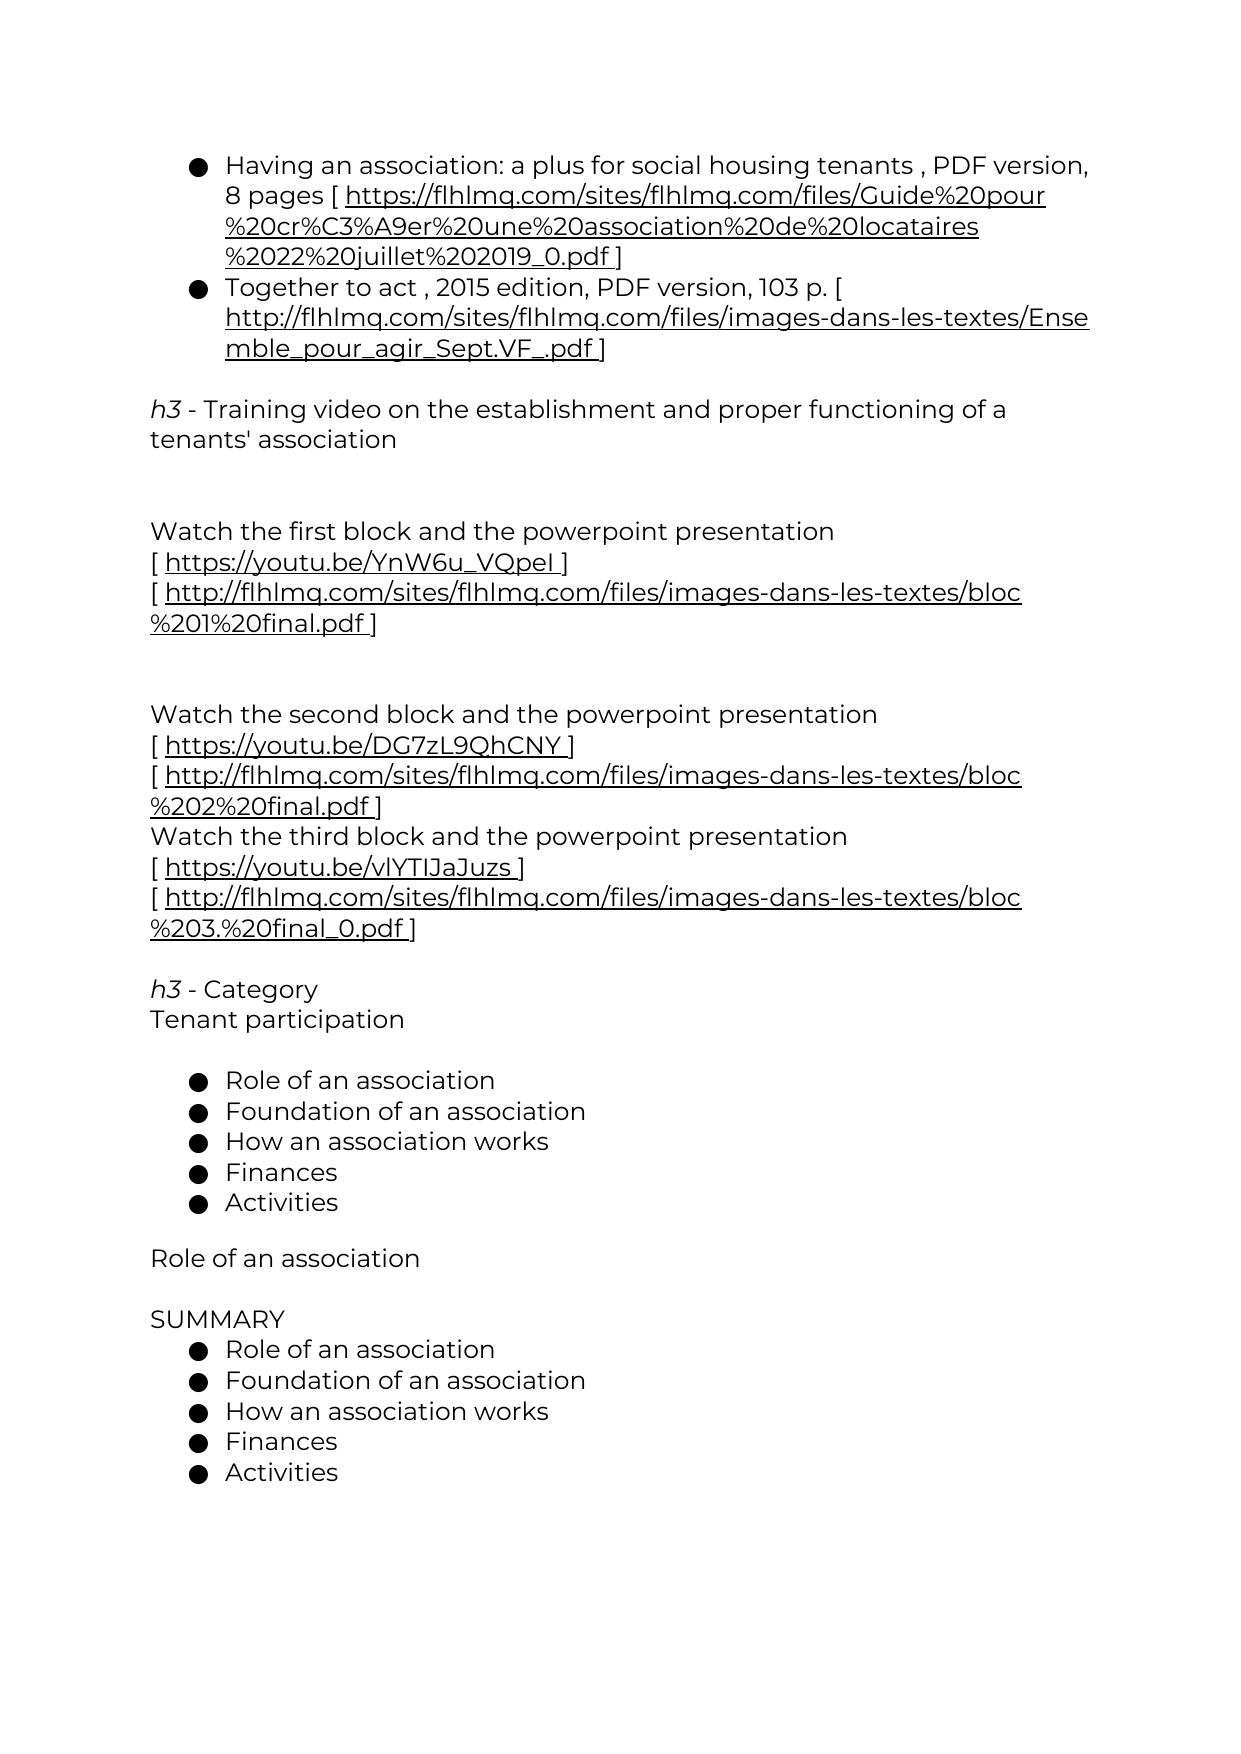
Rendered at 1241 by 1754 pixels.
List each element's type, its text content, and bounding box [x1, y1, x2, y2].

list Foundation of an association [187, 1365, 1090, 1396]
list Having an association: a plus for social housing tenants , PDF version, 8 pages [ https://flhlmq.com/sites/flhlmq.com/files/Guide%20pour%20cr%C3%A9er%20une%20association%20de%20locataires%2022%20juillet%202019_0.pdf ] [187, 150, 1090, 272]
list Role of an association [187, 1066, 1090, 1096]
list Together to act , 2015 edition, PDF version, 103 p. [ http://flhlmq.com/sites/flhlmq.com/files/images-dans-les-textes/Ensemble_pour_agir_Sept.VF_.pdf ] [187, 272, 1090, 364]
text Tenant participation [150, 1004, 1090, 1035]
list Foundation of an association [187, 1096, 1090, 1127]
list Finances [187, 1426, 1090, 1457]
text [ https://youtu.be/YnW6u_VQpeI ] [150, 547, 1090, 577]
list Activities [187, 1457, 1090, 1487]
text [ https://youtu.be/vlYTIJaJuzs ] [150, 852, 1090, 882]
text SUMMARY [150, 1304, 1090, 1335]
text Watch the first block and the powerpoint presentation [150, 516, 1090, 547]
list How an association works [187, 1127, 1090, 1157]
text [ http://flhlmq.com/sites/flhlmq.com/files/images-dans-les-textes/bloc%202%20final.pdf ] [150, 760, 1090, 821]
list Finances [187, 1157, 1090, 1188]
text [ https://youtu.be/DG7zL9QhCNY ] [150, 730, 1090, 760]
list Activities [187, 1188, 1090, 1218]
text Role of an association [150, 1243, 1090, 1274]
text [ http://flhlmq.com/sites/flhlmq.com/files/images-dans-les-textes/bloc%203.%20final_0.pdf ] [150, 882, 1090, 943]
list How an association works [187, 1396, 1090, 1426]
list Role of an association [187, 1335, 1090, 1365]
text h3 - Category [150, 974, 1090, 1004]
text Watch the second block and the powerpoint presentation [150, 699, 1090, 730]
text Watch the third block and the powerpoint presentation [150, 821, 1090, 852]
text [ http://flhlmq.com/sites/flhlmq.com/files/images-dans-les-textes/bloc%201%20final.pdf ] [150, 577, 1090, 638]
text h3 - Training video on the establishment and proper functioning of a tenants' association [150, 394, 1090, 455]
